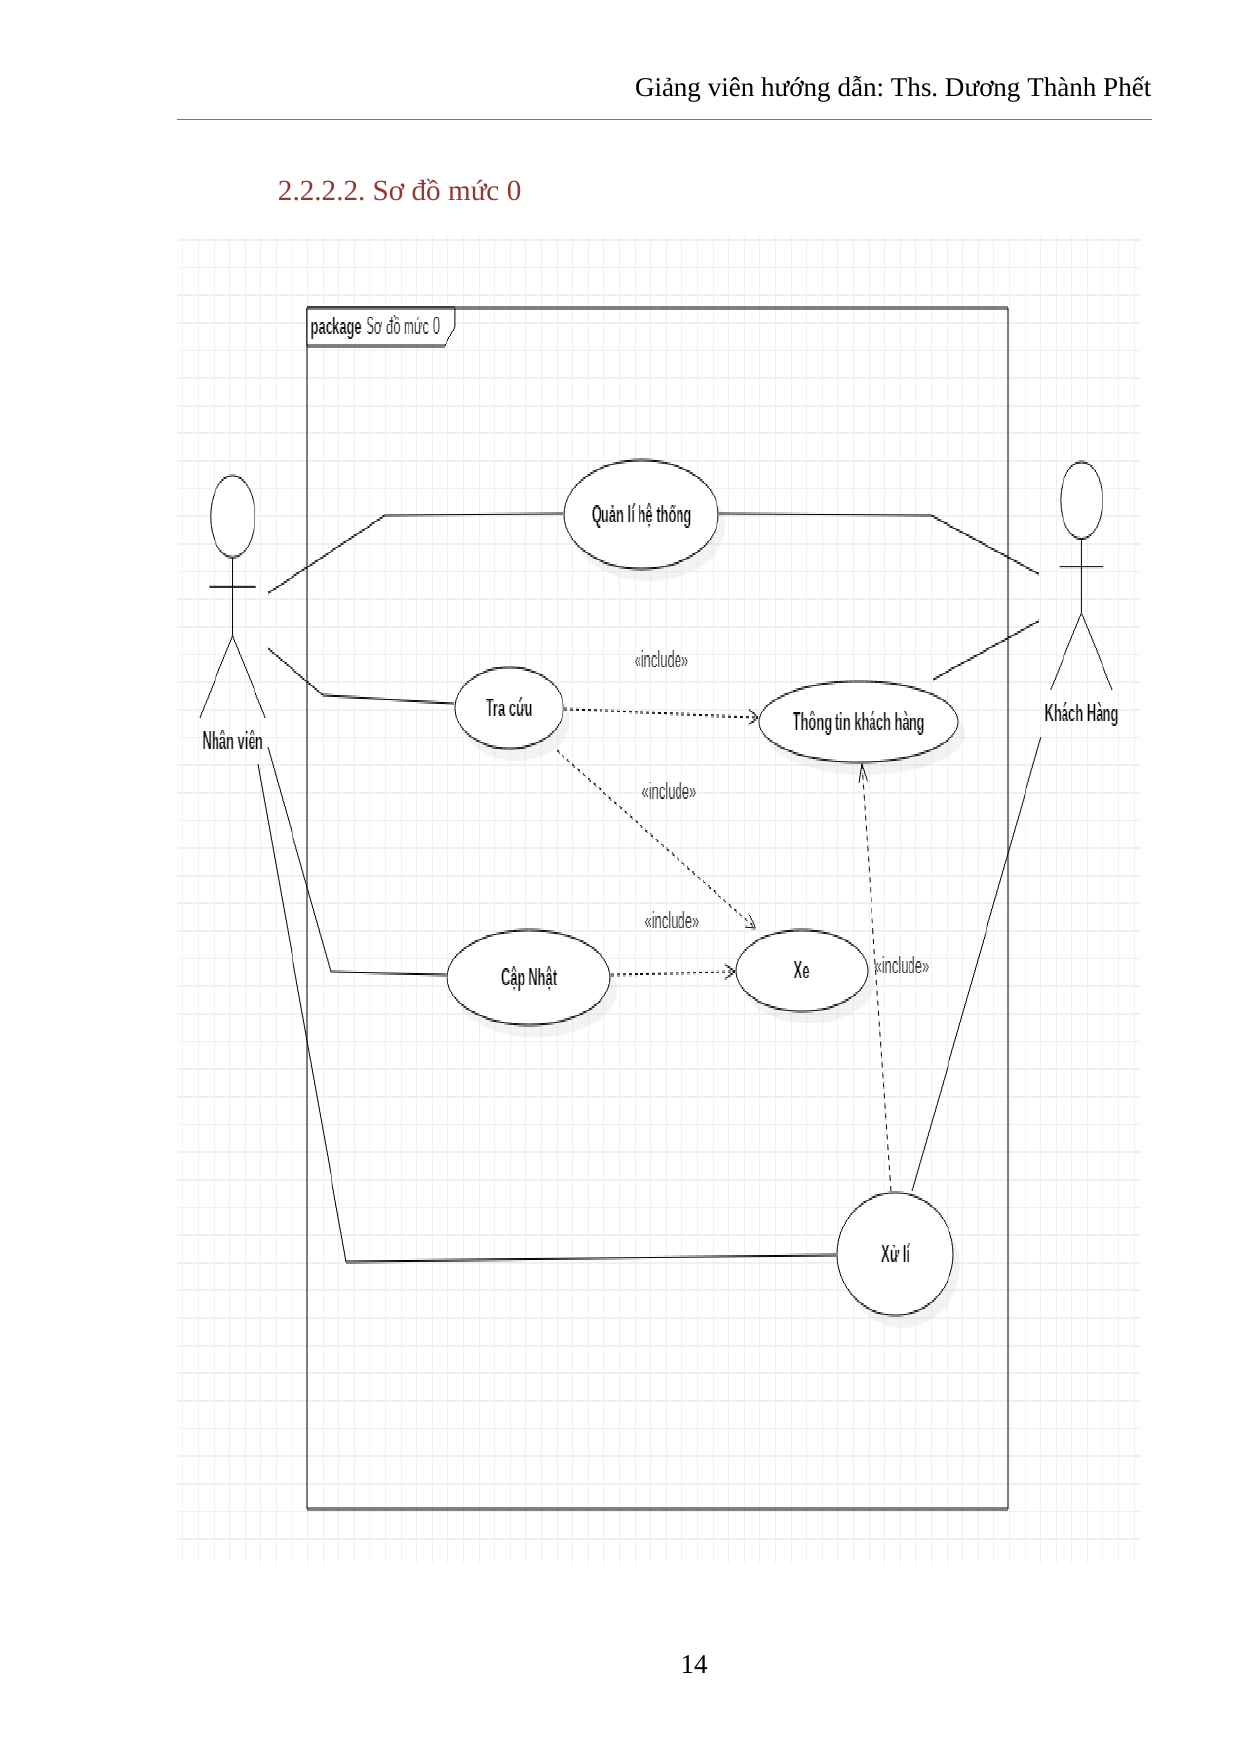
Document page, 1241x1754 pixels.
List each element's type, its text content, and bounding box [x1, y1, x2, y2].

picture [177, 236, 1141, 1563]
subtitle 2.2.2.2. Sơ đồ mức 0 [177, 173, 1152, 207]
